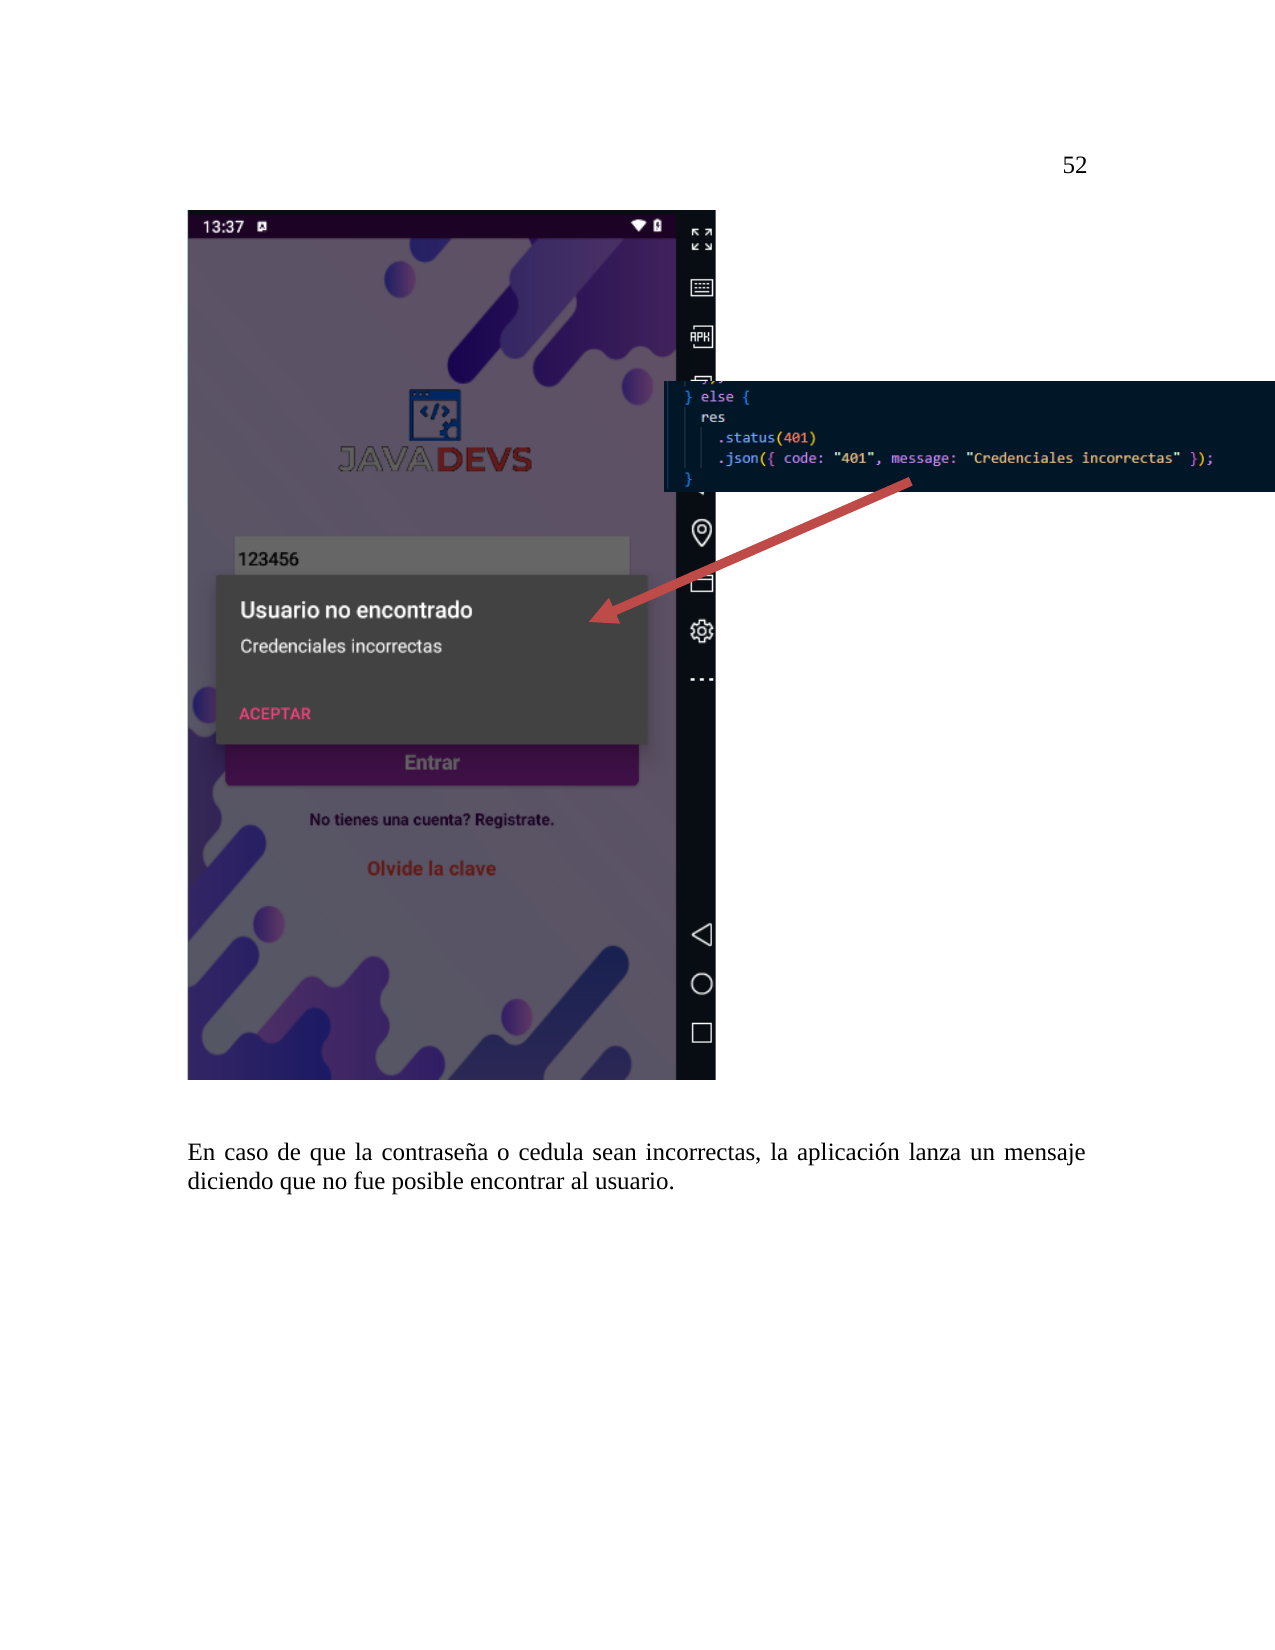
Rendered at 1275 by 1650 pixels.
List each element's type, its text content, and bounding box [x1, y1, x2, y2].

picture [187, 210, 1275, 1080]
text En caso de que la contraseña o cedula sean incorrectas, la aplicación lanza un mensaje diciendo que no fue posible encontrar al usuario. [187, 1137, 1087, 1195]
